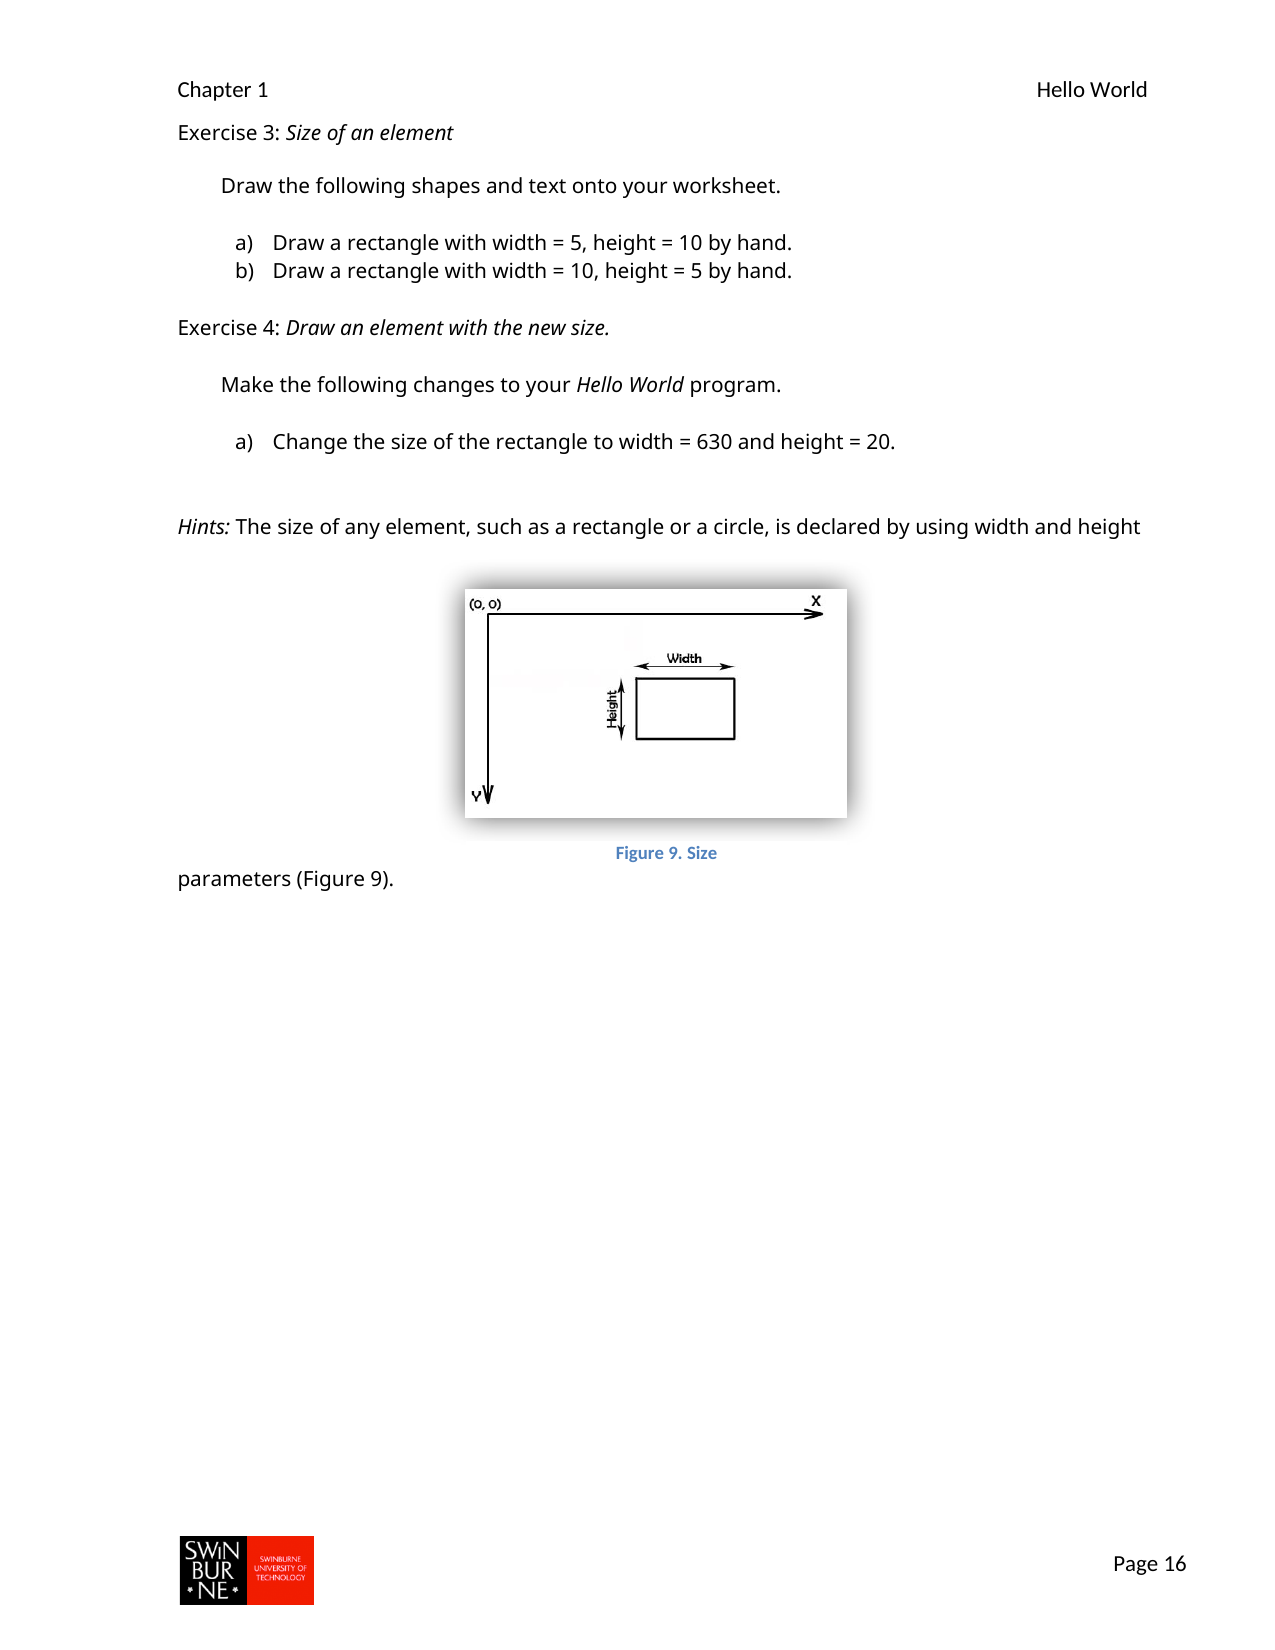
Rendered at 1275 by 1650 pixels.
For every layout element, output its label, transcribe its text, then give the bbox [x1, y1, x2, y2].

picture [179, 1536, 314, 1605]
text Exercise 3: Size of an element [177, 118, 1186, 147]
text Make the following changes to your Hello World program. [177, 370, 1186, 399]
picture [465, 589, 847, 818]
list Change the size of the rectangle to width = 630 and height = 20. [235, 427, 1186, 456]
list Draw a rectangle with width = 10, height = 5 by hand. [235, 256, 1186, 285]
text Exercise 4: Draw an element with the new size. [177, 313, 1186, 342]
list Draw a rectangle with width = 5, height = 10 by hand. [235, 228, 1186, 256]
text Draw the following shapes and text onto your worksheet. [177, 172, 1186, 200]
text Hints: The size of any element, such as a rectangle or a circle, is declared by using width and height parameters (Figure 9). [177, 512, 1186, 892]
